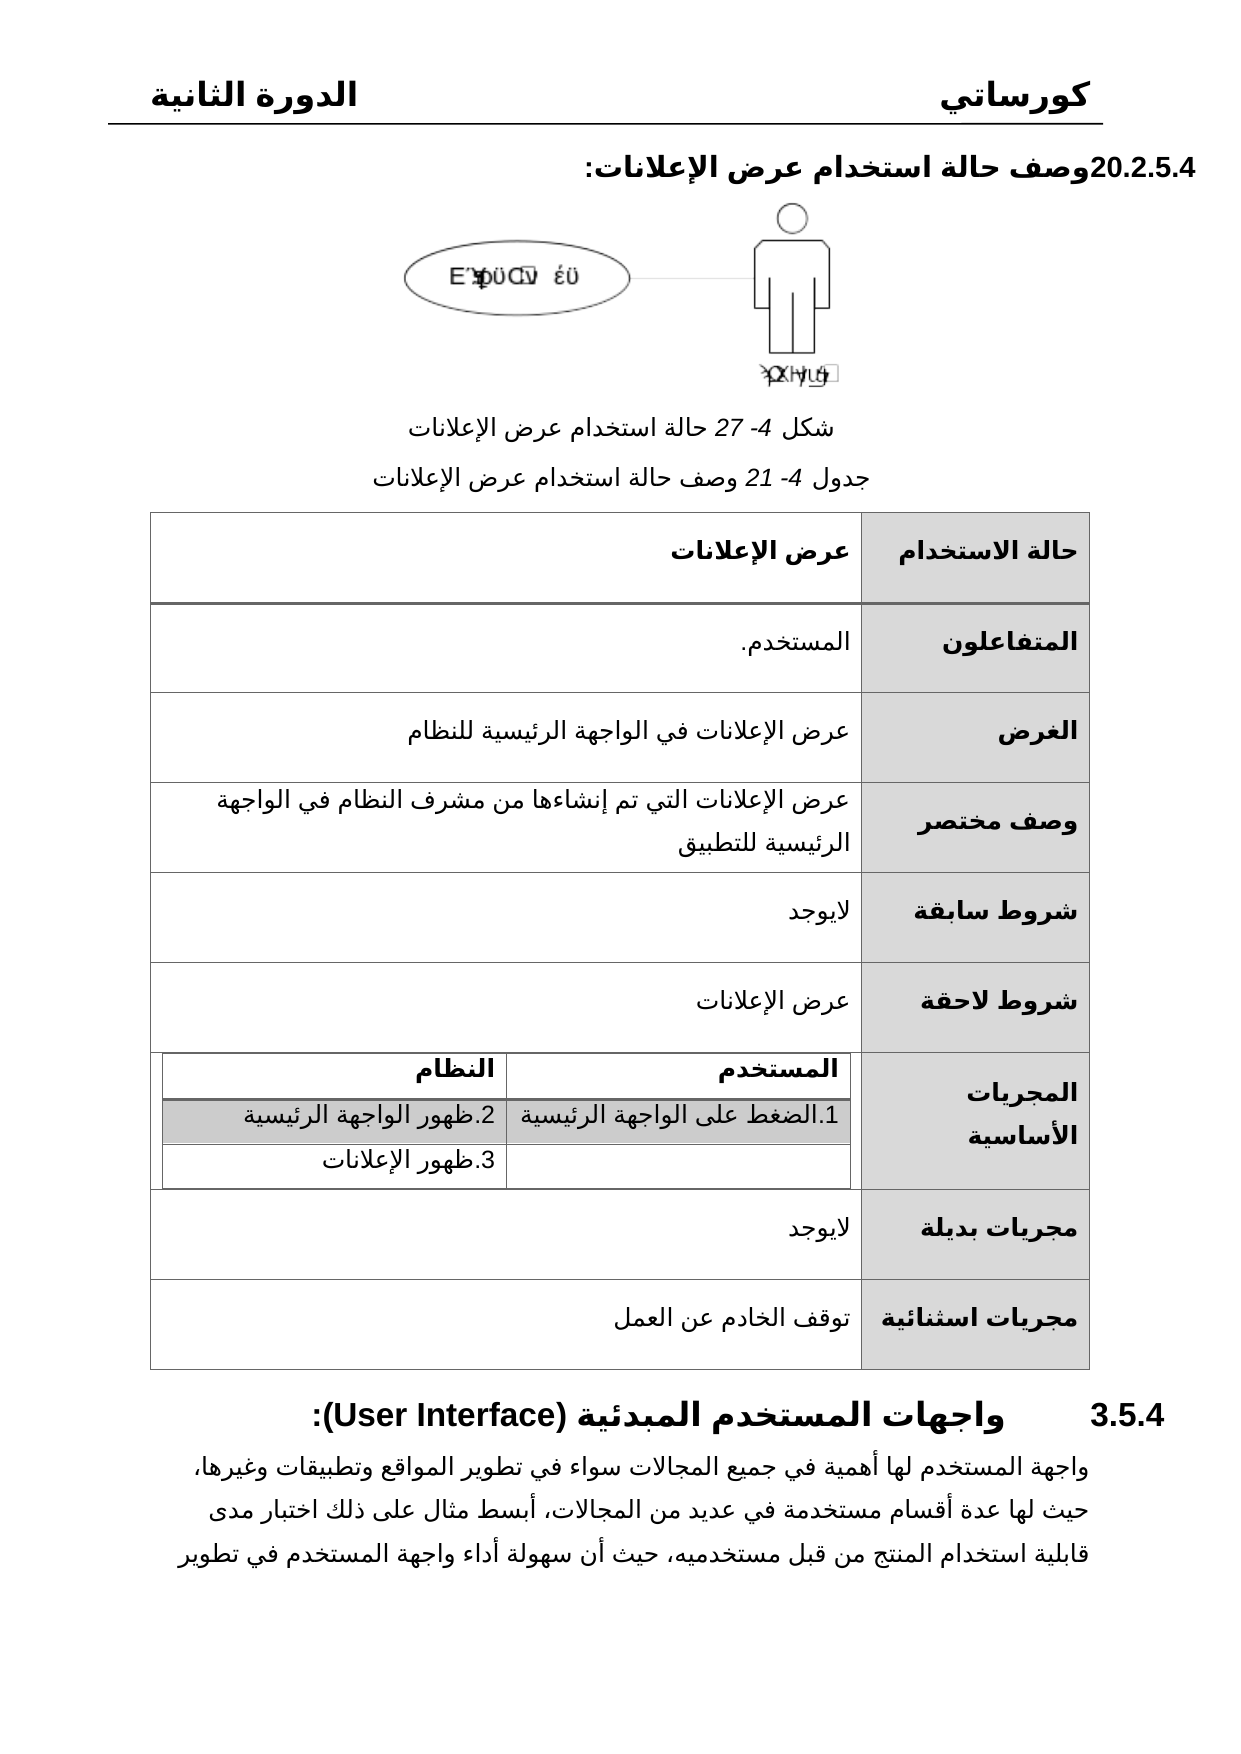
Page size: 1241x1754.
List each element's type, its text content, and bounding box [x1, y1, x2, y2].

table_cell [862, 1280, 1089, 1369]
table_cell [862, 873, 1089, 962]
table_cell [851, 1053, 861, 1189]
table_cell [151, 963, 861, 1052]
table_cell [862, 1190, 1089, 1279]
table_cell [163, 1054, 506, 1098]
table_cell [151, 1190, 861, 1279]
subtitle وصف حالة استخدام عرض الإعلانات: [150, 150, 1090, 183]
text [150, 1452, 1090, 1567]
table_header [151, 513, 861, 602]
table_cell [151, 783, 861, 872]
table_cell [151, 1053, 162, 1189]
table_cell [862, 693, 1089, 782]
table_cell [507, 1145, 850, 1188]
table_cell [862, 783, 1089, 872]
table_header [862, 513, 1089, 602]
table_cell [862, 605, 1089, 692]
text جدول 4- 21 وصف حالة استخدام عرض الإعلانات [150, 463, 1090, 491]
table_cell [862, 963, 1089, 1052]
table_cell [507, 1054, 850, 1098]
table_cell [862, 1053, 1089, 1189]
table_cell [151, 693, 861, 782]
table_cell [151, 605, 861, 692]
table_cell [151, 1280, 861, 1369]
subtitle واجهات المستخدم المبدئية (User Interface): [150, 1395, 1090, 1433]
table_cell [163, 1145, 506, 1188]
text شكل 4- 27 حالة استخدام عرض الإعلانات [150, 413, 1090, 442]
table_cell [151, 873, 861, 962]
